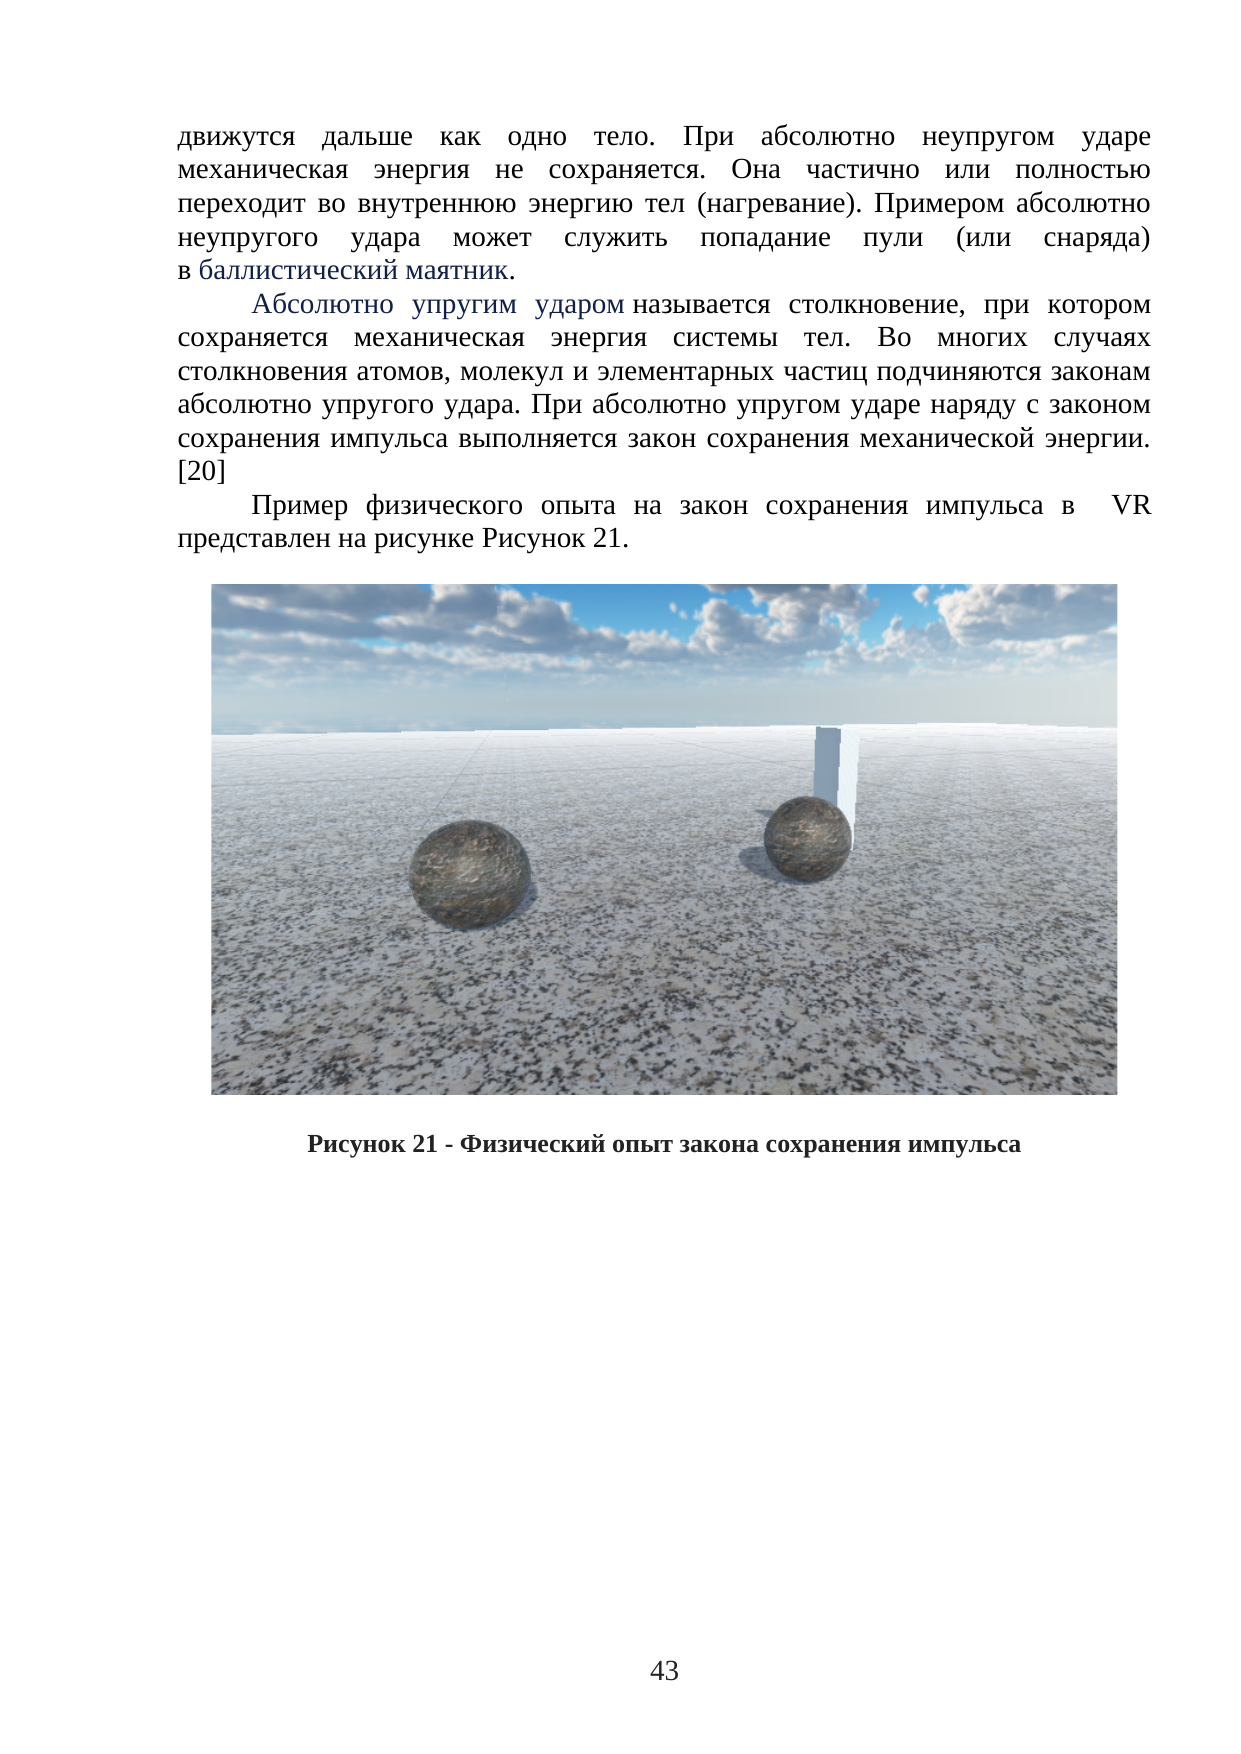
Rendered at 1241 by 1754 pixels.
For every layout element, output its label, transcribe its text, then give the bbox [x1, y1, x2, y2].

picture [211, 584, 1118, 1095]
text Рисунок 21 - Физический опыт закона сохранения импульса [177, 1128, 1152, 1158]
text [177, 118, 1152, 286]
text Абсолютно упругим ударом называется столкновение, при котором сохраняется механическая энергия системы тел. Во многих случаях столкновения атомов, молекул и элементарных частиц подчиняются законам абсолютно упругого удара. При абсолютно упругом ударе наряду с законом сохранения импульса выполняется закон сохранения механической энергии. [20] [177, 286, 1152, 487]
text Пример физического опыта на закон сохранения импульса в VR представлен на рисунке 21. [177, 487, 1152, 554]
